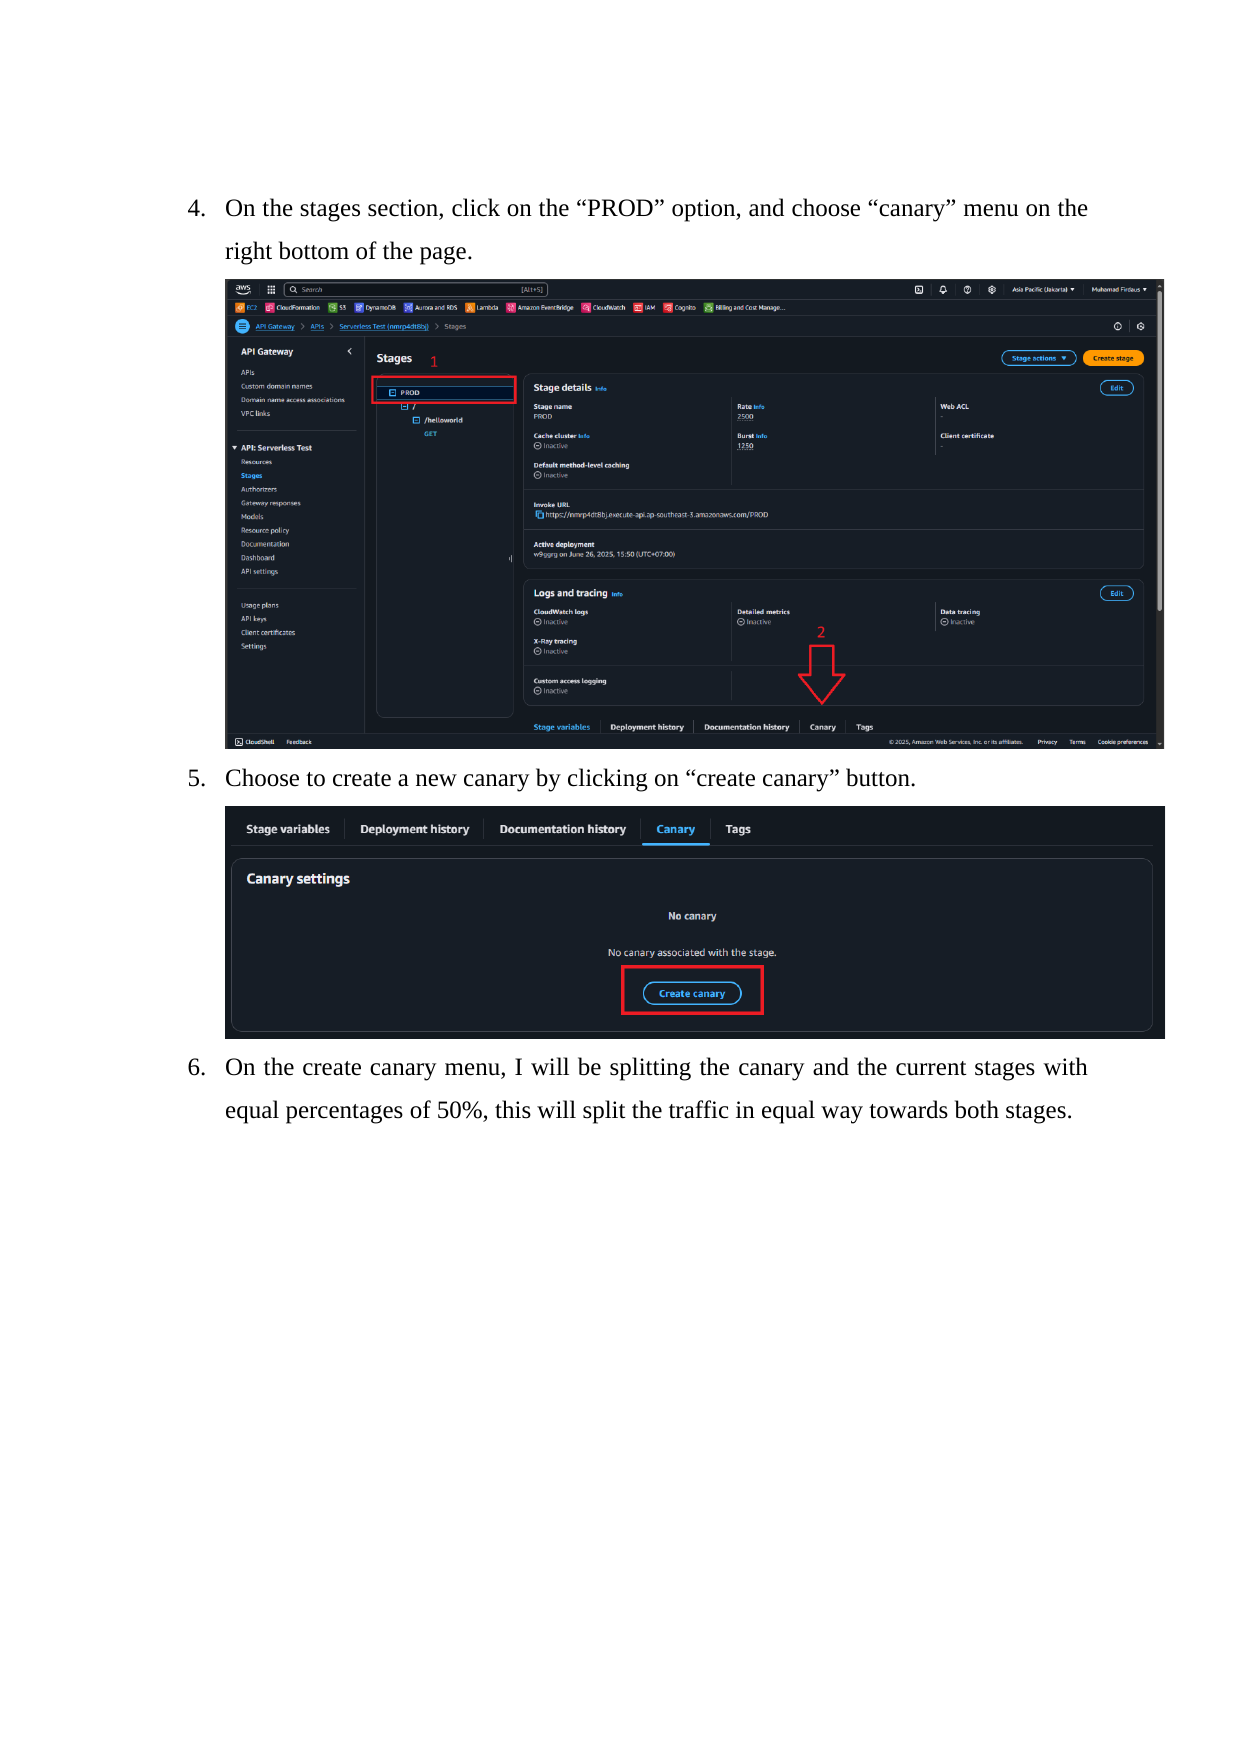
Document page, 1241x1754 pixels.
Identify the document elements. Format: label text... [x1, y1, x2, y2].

list On the create canary menu, I will be splitting the canary and the current stages with equal percentages of 50%, this will split the traffic in equal way towards both stages. [187, 1052, 1090, 1124]
picture [225, 806, 1166, 1039]
list Choose to create a new canary by clicking on “create canary” button. [187, 763, 1090, 792]
list On the stages section, click on the “PROD” option, and choose “canary” menu on the right bottom of the page. [187, 193, 1090, 265]
picture [225, 279, 1165, 749]
